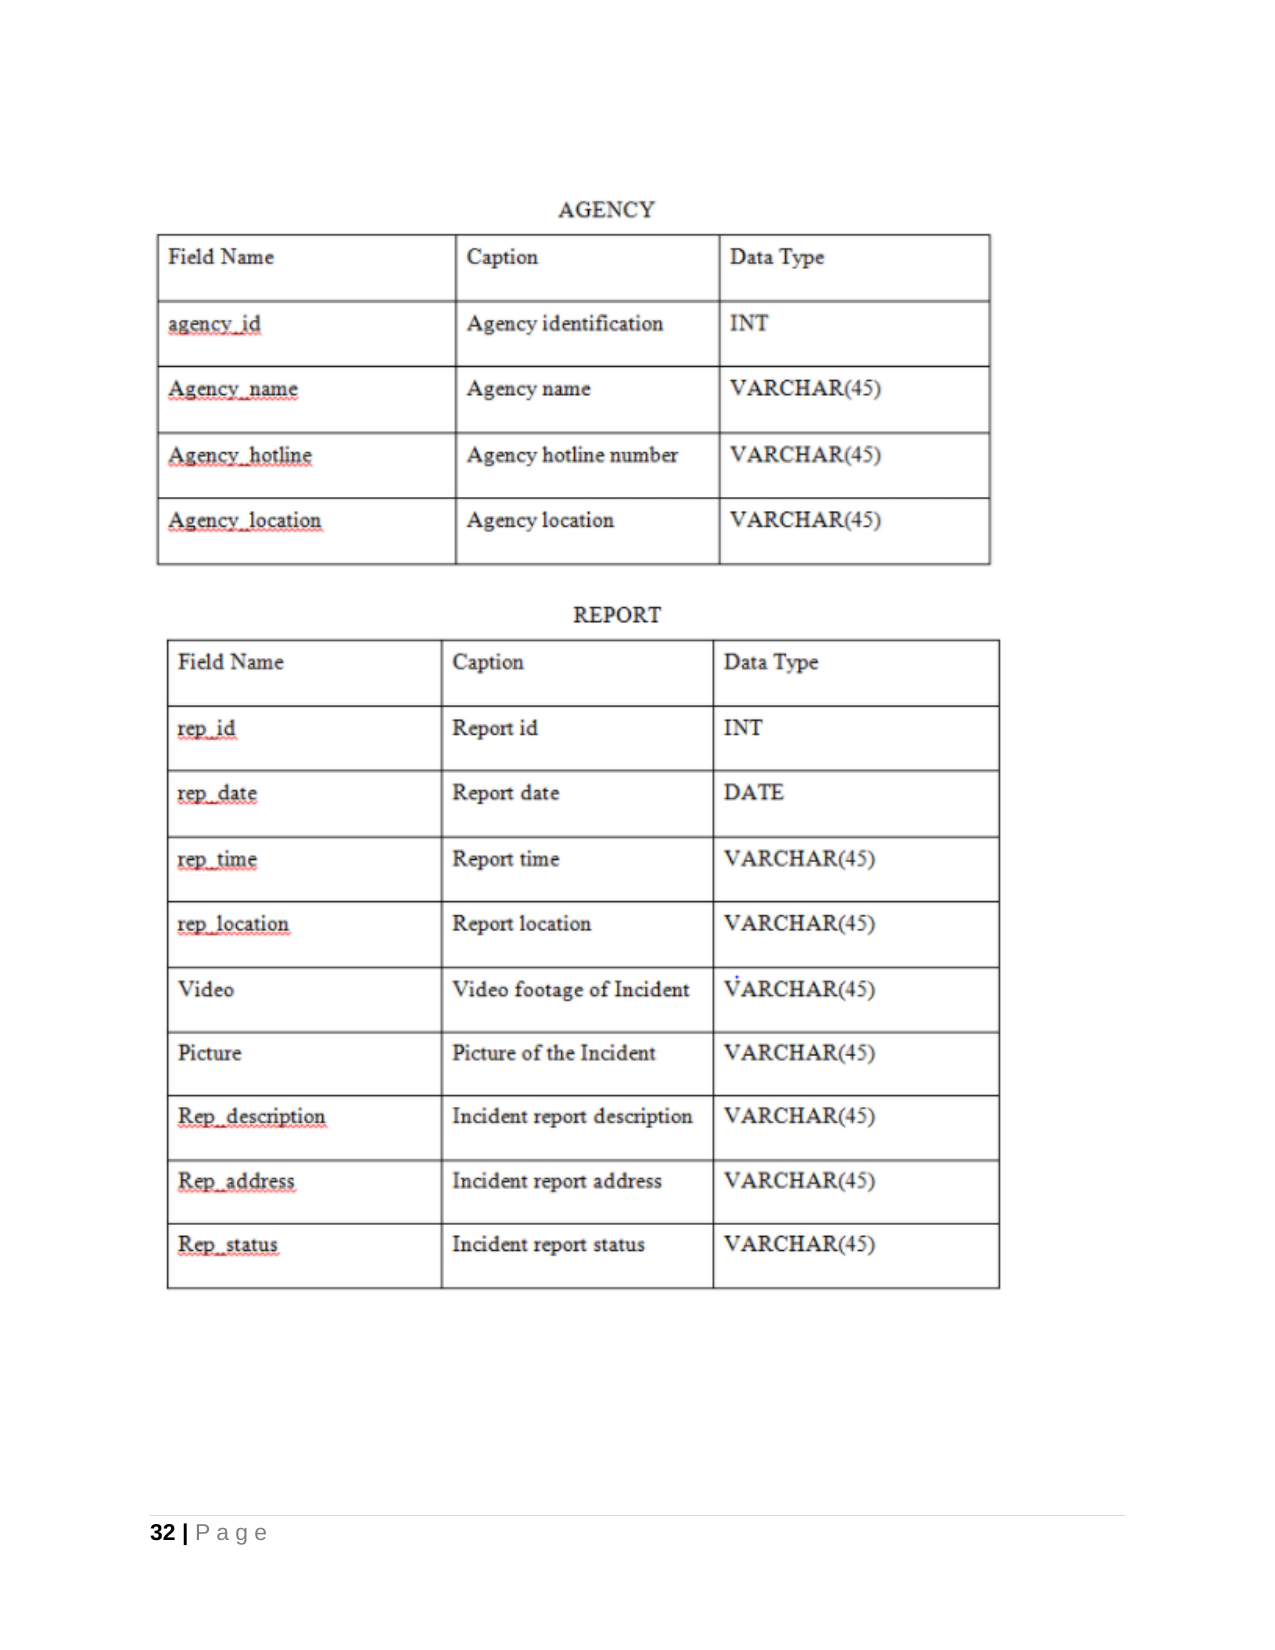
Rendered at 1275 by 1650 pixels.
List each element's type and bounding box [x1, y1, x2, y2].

picture [150, 192, 1001, 601]
picture [150, 604, 1013, 1300]
